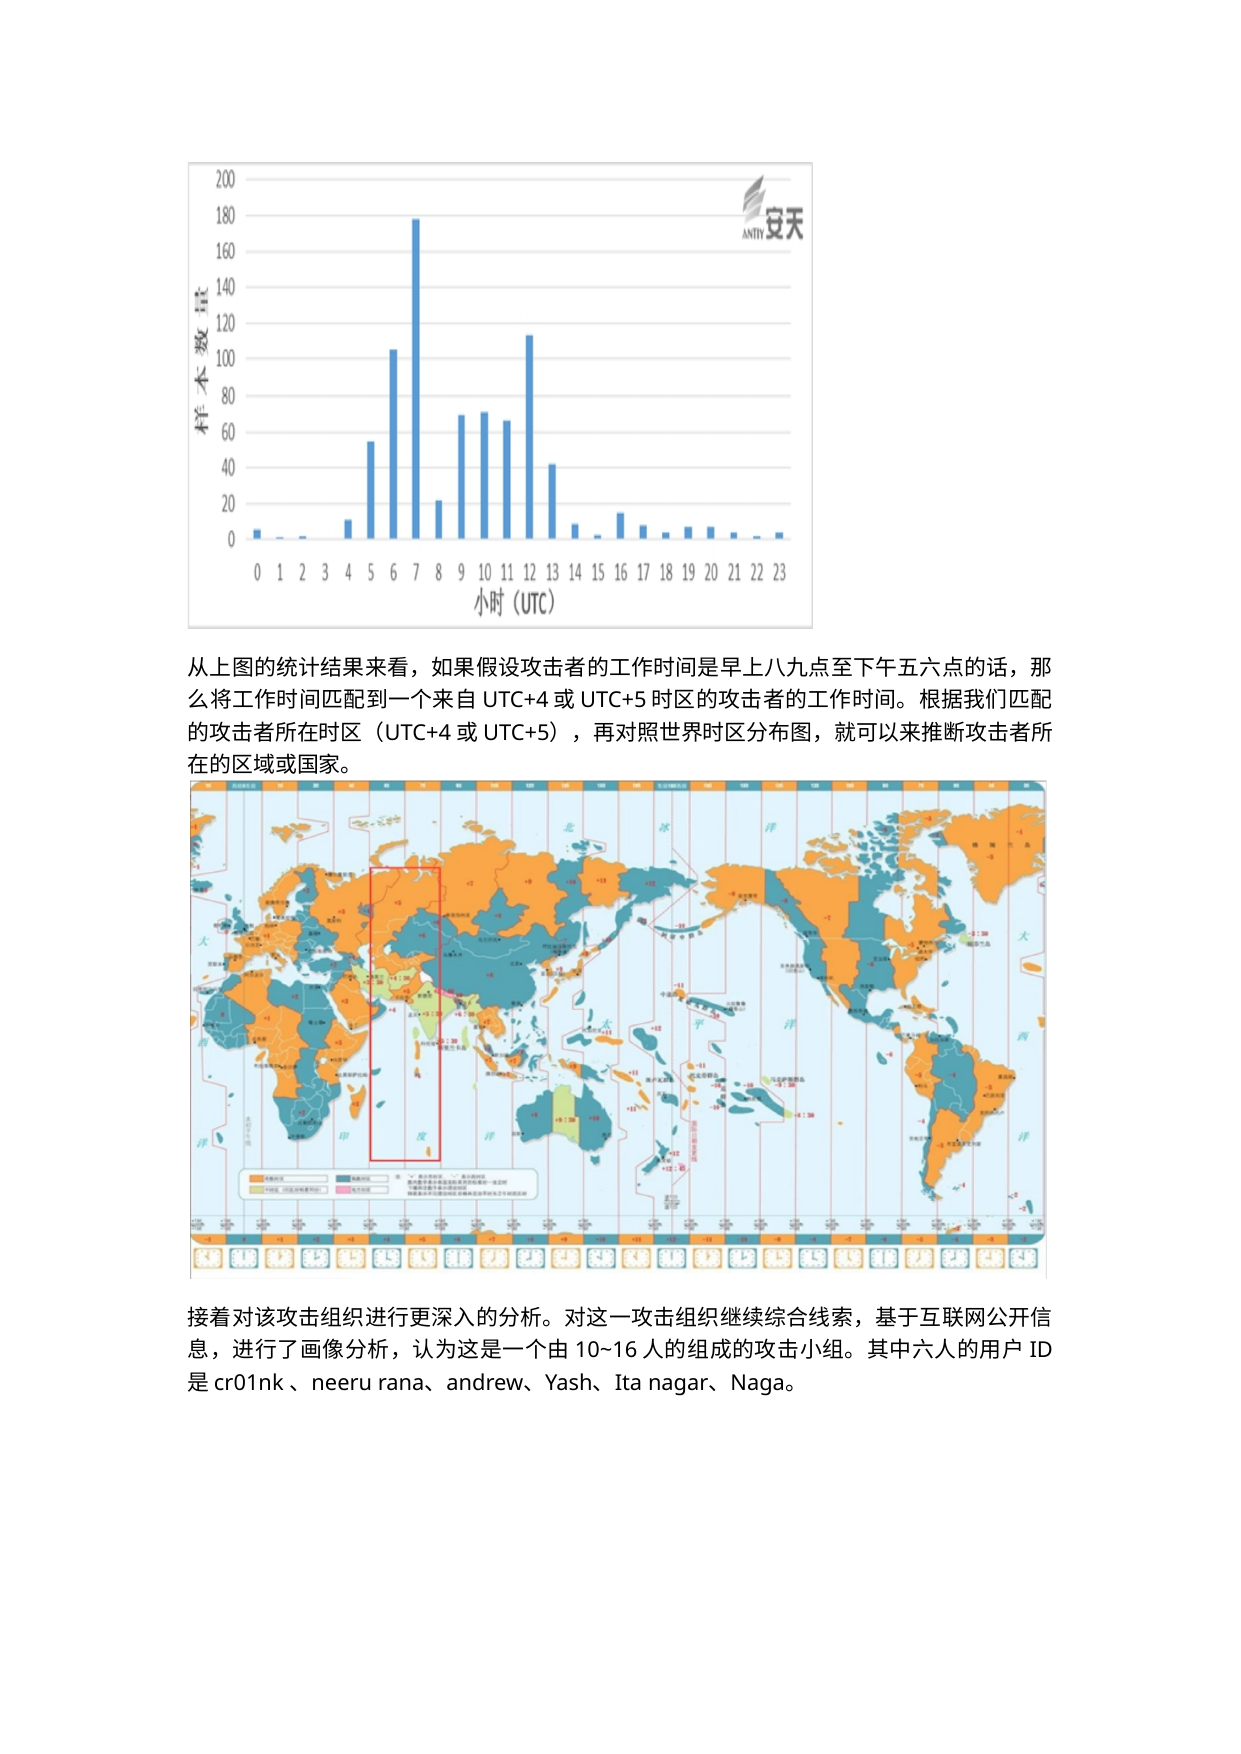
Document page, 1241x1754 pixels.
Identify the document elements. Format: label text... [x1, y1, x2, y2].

picture [187, 779, 1047, 1279]
text 从上图的统计结果来看，如果假设攻击者的工作时间是早上八九点至下午五六点的话，那么将工作时间匹配到一个来自UTC+4或UTC+5时区的攻击者的工作时间。根据我们匹配的攻击者所在时区（UTC+4 或UTC+5），再对照世界时区分布图，就可以来推断攻击者所在的区域或国家。 [187, 649, 1053, 779]
text 接着对该攻击组织进行更深入的分析。对这一攻击组织继续综合线索，基于互联网公开信息，进行了画像分析，认为这是一个由10~16人的组成的攻击小组。其中六人的用户ID是cr01nk 、neeru rana、andrew、Yash、Ita nagar、Naga。 [187, 1299, 1053, 1397]
picture [187, 162, 813, 631]
